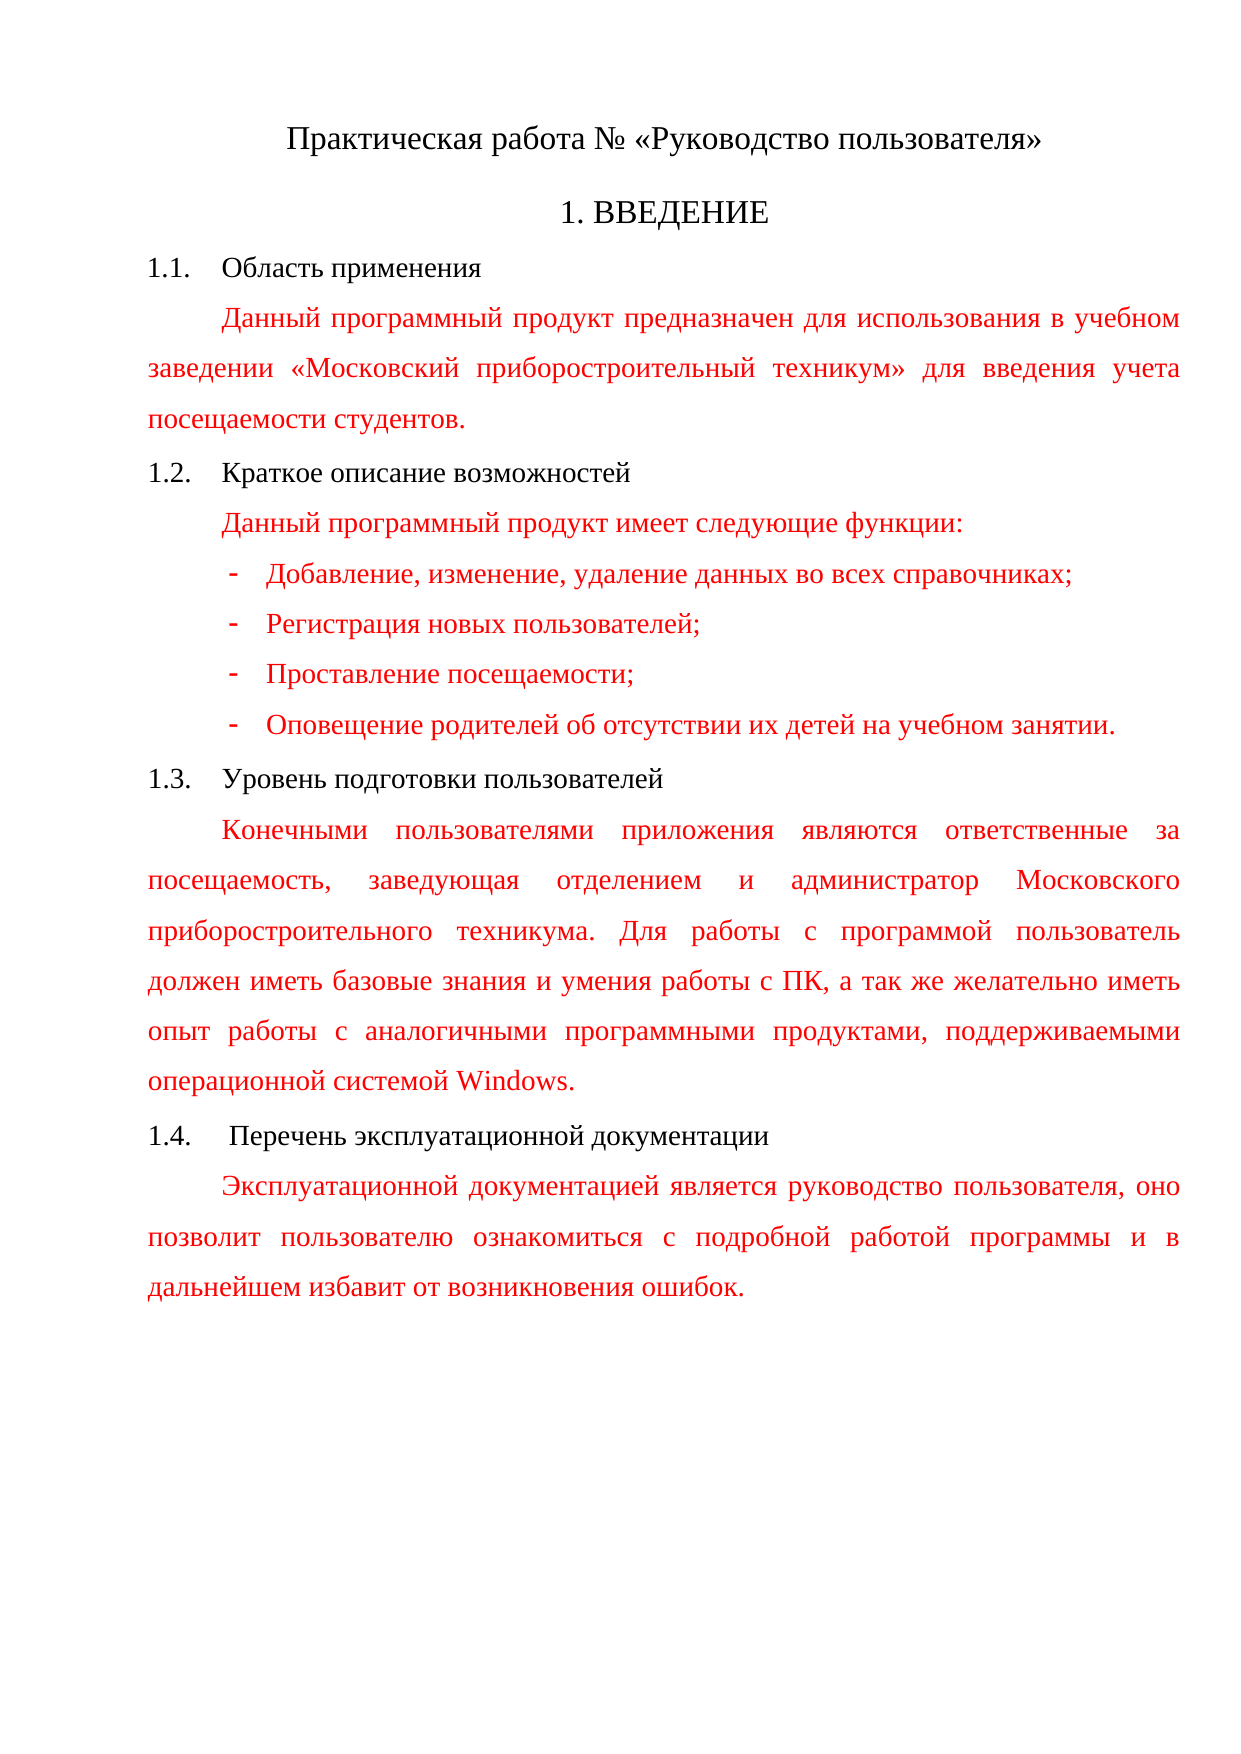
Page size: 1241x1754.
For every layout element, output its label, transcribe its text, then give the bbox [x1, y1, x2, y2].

text Конечными пользователями приложения являются ответственные за посещаемость, заведующая отделением и администратор Московского приборостроительного техникума. Для работы с программой пользователь должен иметь базовые знания и умения работы с ПК, а так же желательно иметь опыт работы с аналогичными программными продуктами, поддерживаемыми операционной системой Windows. [148, 812, 1181, 1097]
list Проставление посещаемости; [228, 657, 1181, 690]
list Регистрация новых пользователей; [228, 606, 1181, 640]
list Добавление, изменение, удаление данных во всех справочниках; [228, 556, 1181, 589]
subtitle 1.4. Перечень эксплуатационной документации [148, 1118, 1181, 1152]
subtitle 1. ВВЕДЕНИЕ [148, 192, 1181, 231]
list Оповещение родителей об отсутствии их детей на учебном занятии. [228, 707, 1181, 741]
subtitle Уровень подготовки пользователей [148, 762, 1181, 795]
text Данный программный продукт предназначен для использования в учебном заведении «Московский приборостроительный техникум» для введения учета посещаемости студентов. [148, 300, 1181, 434]
text Данный программный продукт имеет следующие функции: [148, 506, 1181, 539]
subtitle Область применения [147, 250, 1181, 283]
text Эксплуатационной документацией является руководство пользователя, оно позволит пользователю ознакомиться с подробной работой программы и в дальнейшем избавит от возникновения ошибок. [148, 1168, 1181, 1302]
text Практическая работа № «Руководство пользователя» [148, 118, 1181, 156]
subtitle Краткое описание возможностей [148, 455, 1181, 489]
